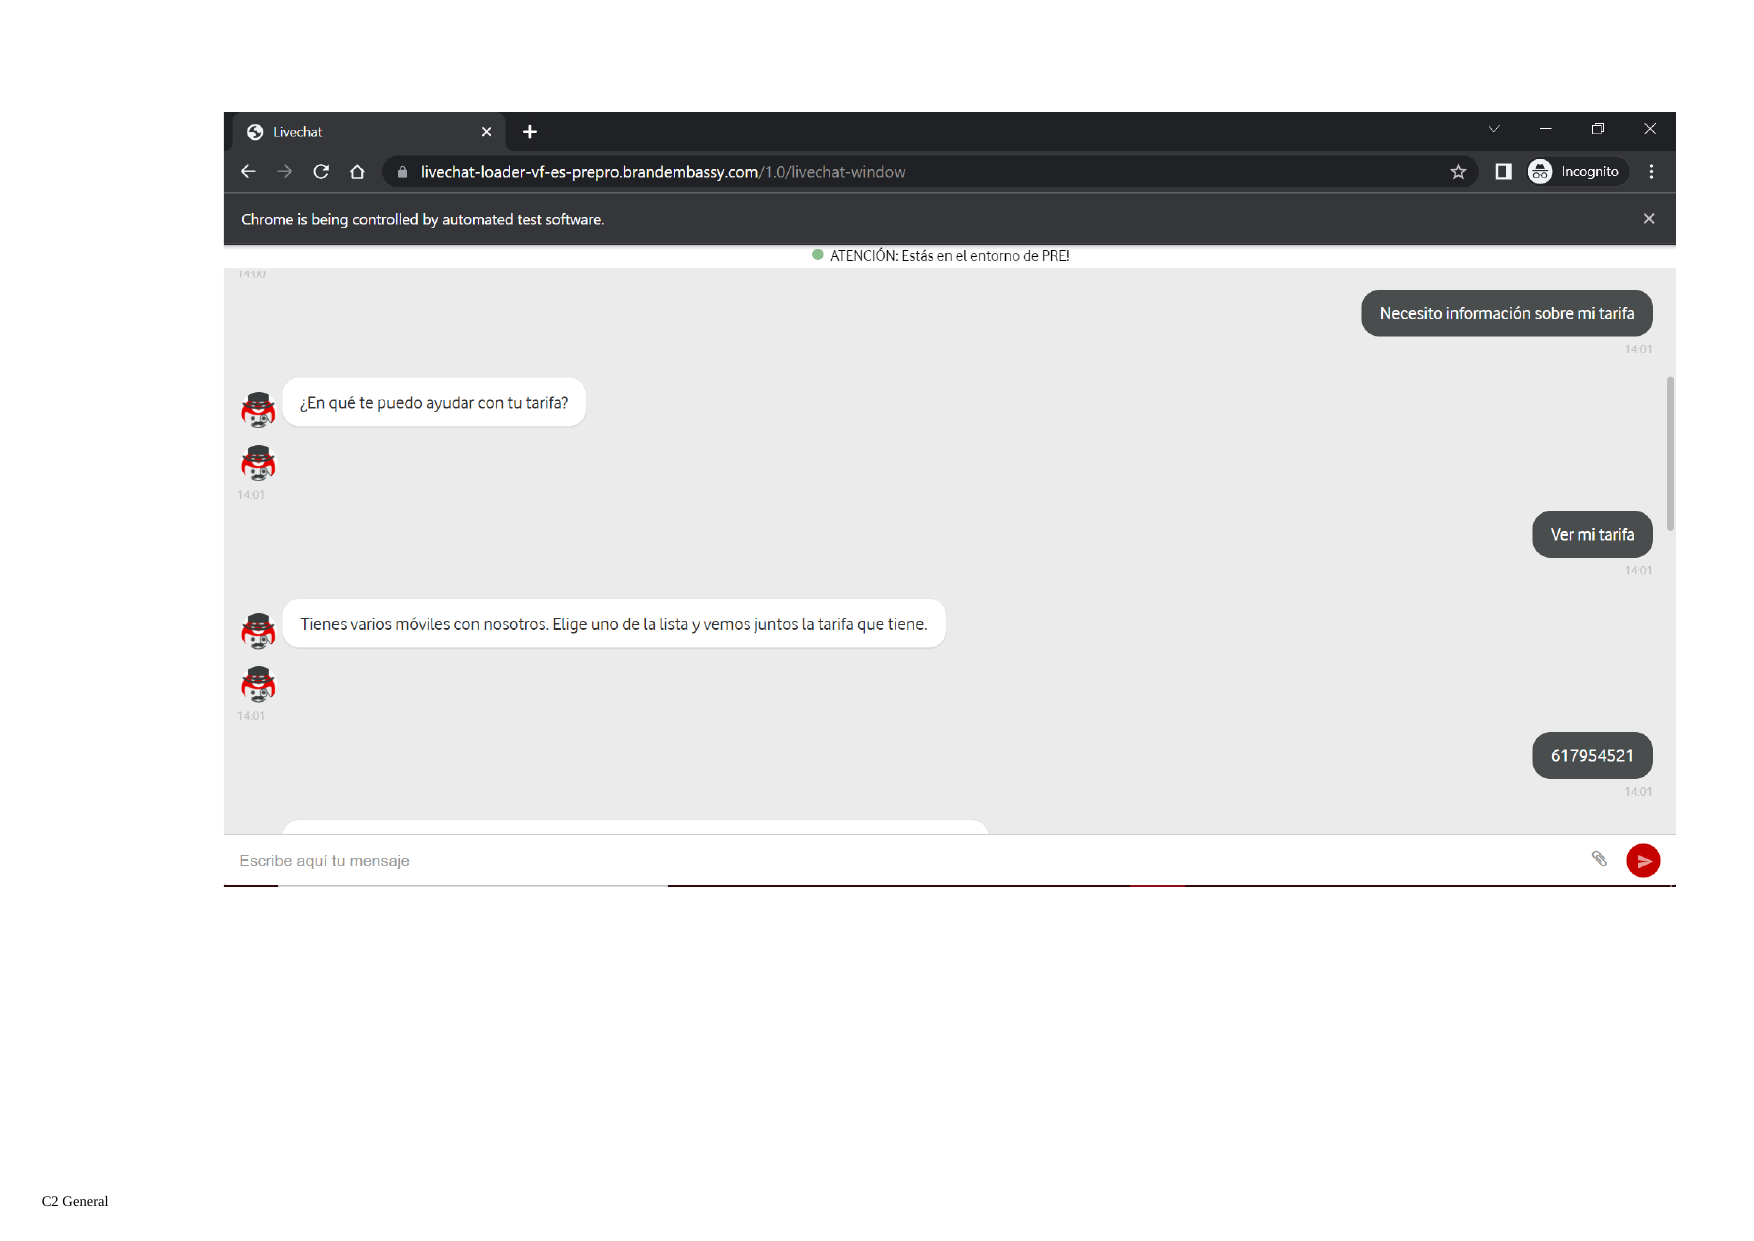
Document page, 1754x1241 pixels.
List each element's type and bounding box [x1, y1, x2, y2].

picture [223, 112, 1676, 887]
